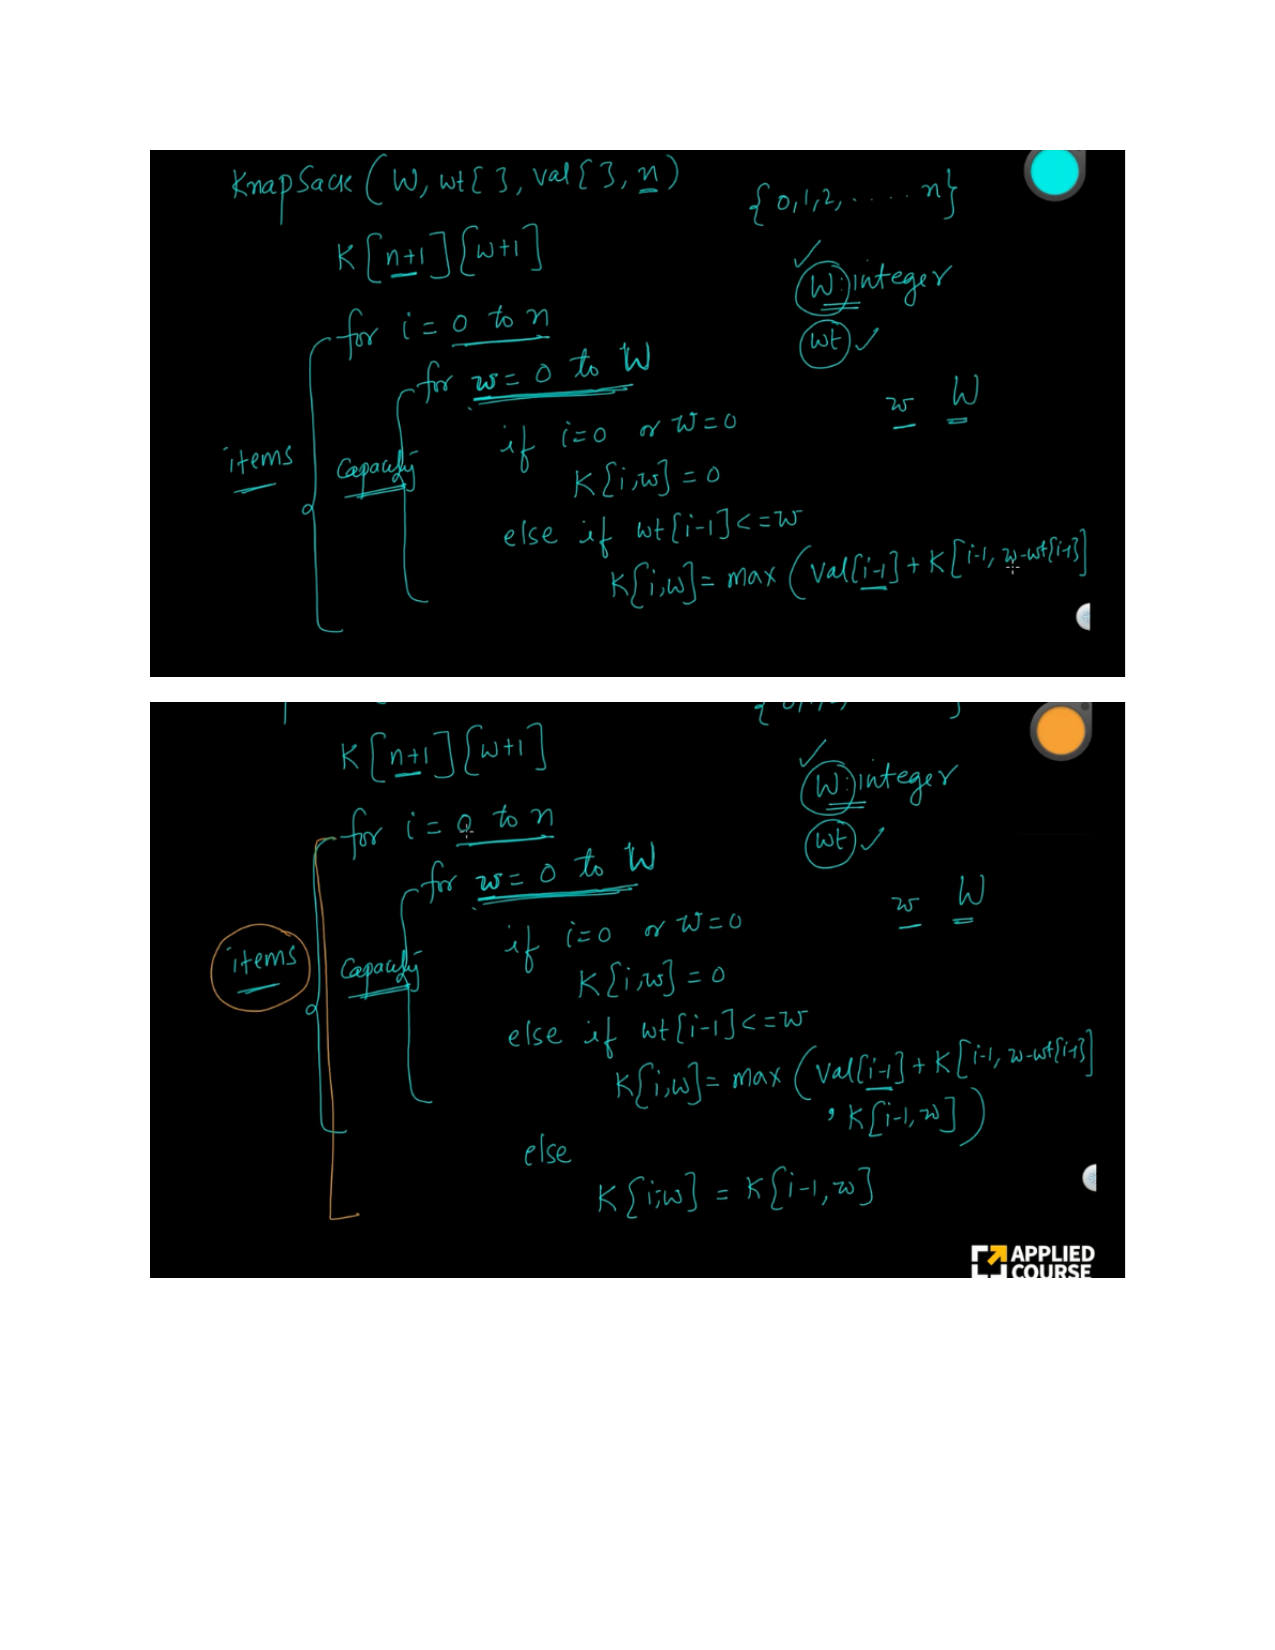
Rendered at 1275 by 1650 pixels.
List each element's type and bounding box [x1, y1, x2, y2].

picture [150, 150, 1125, 677]
picture [150, 702, 1125, 1278]
